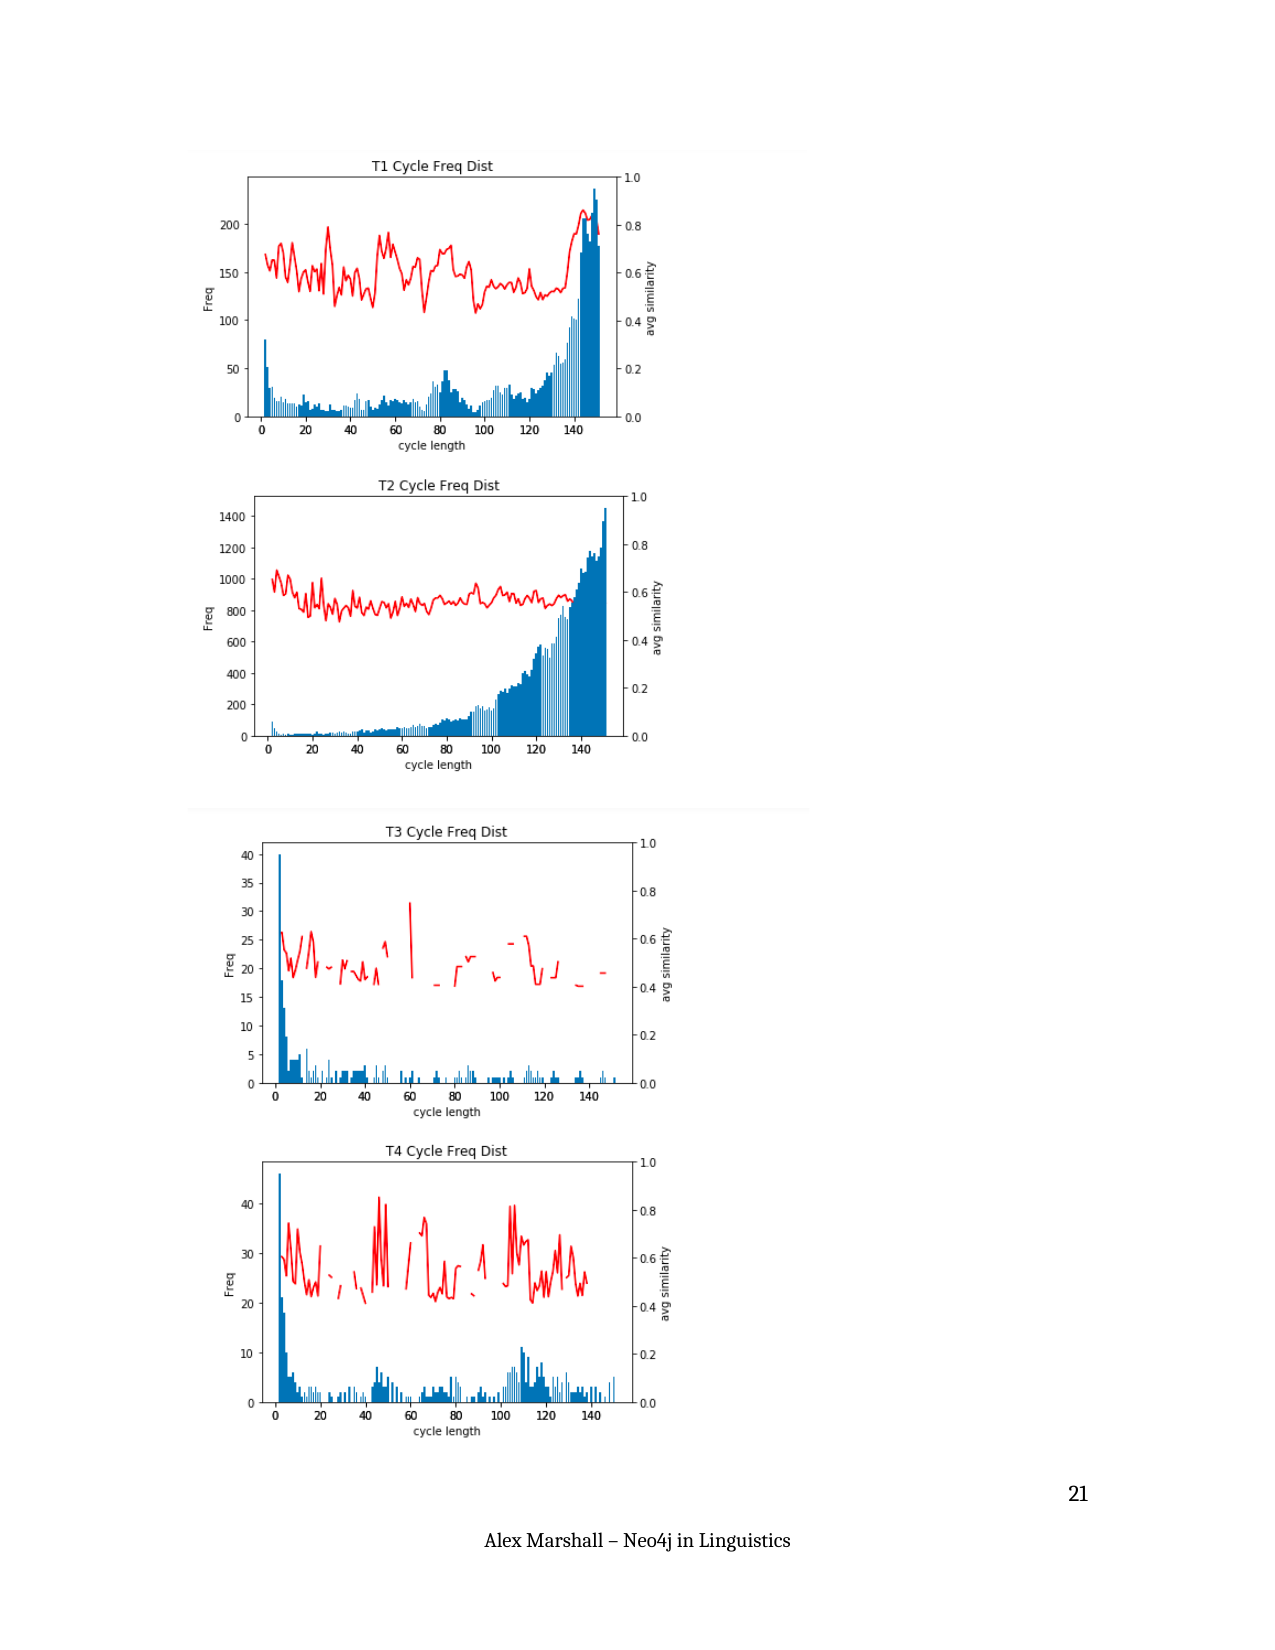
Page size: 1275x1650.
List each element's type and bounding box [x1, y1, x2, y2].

picture [187, 150, 808, 780]
picture [187, 808, 810, 1453]
